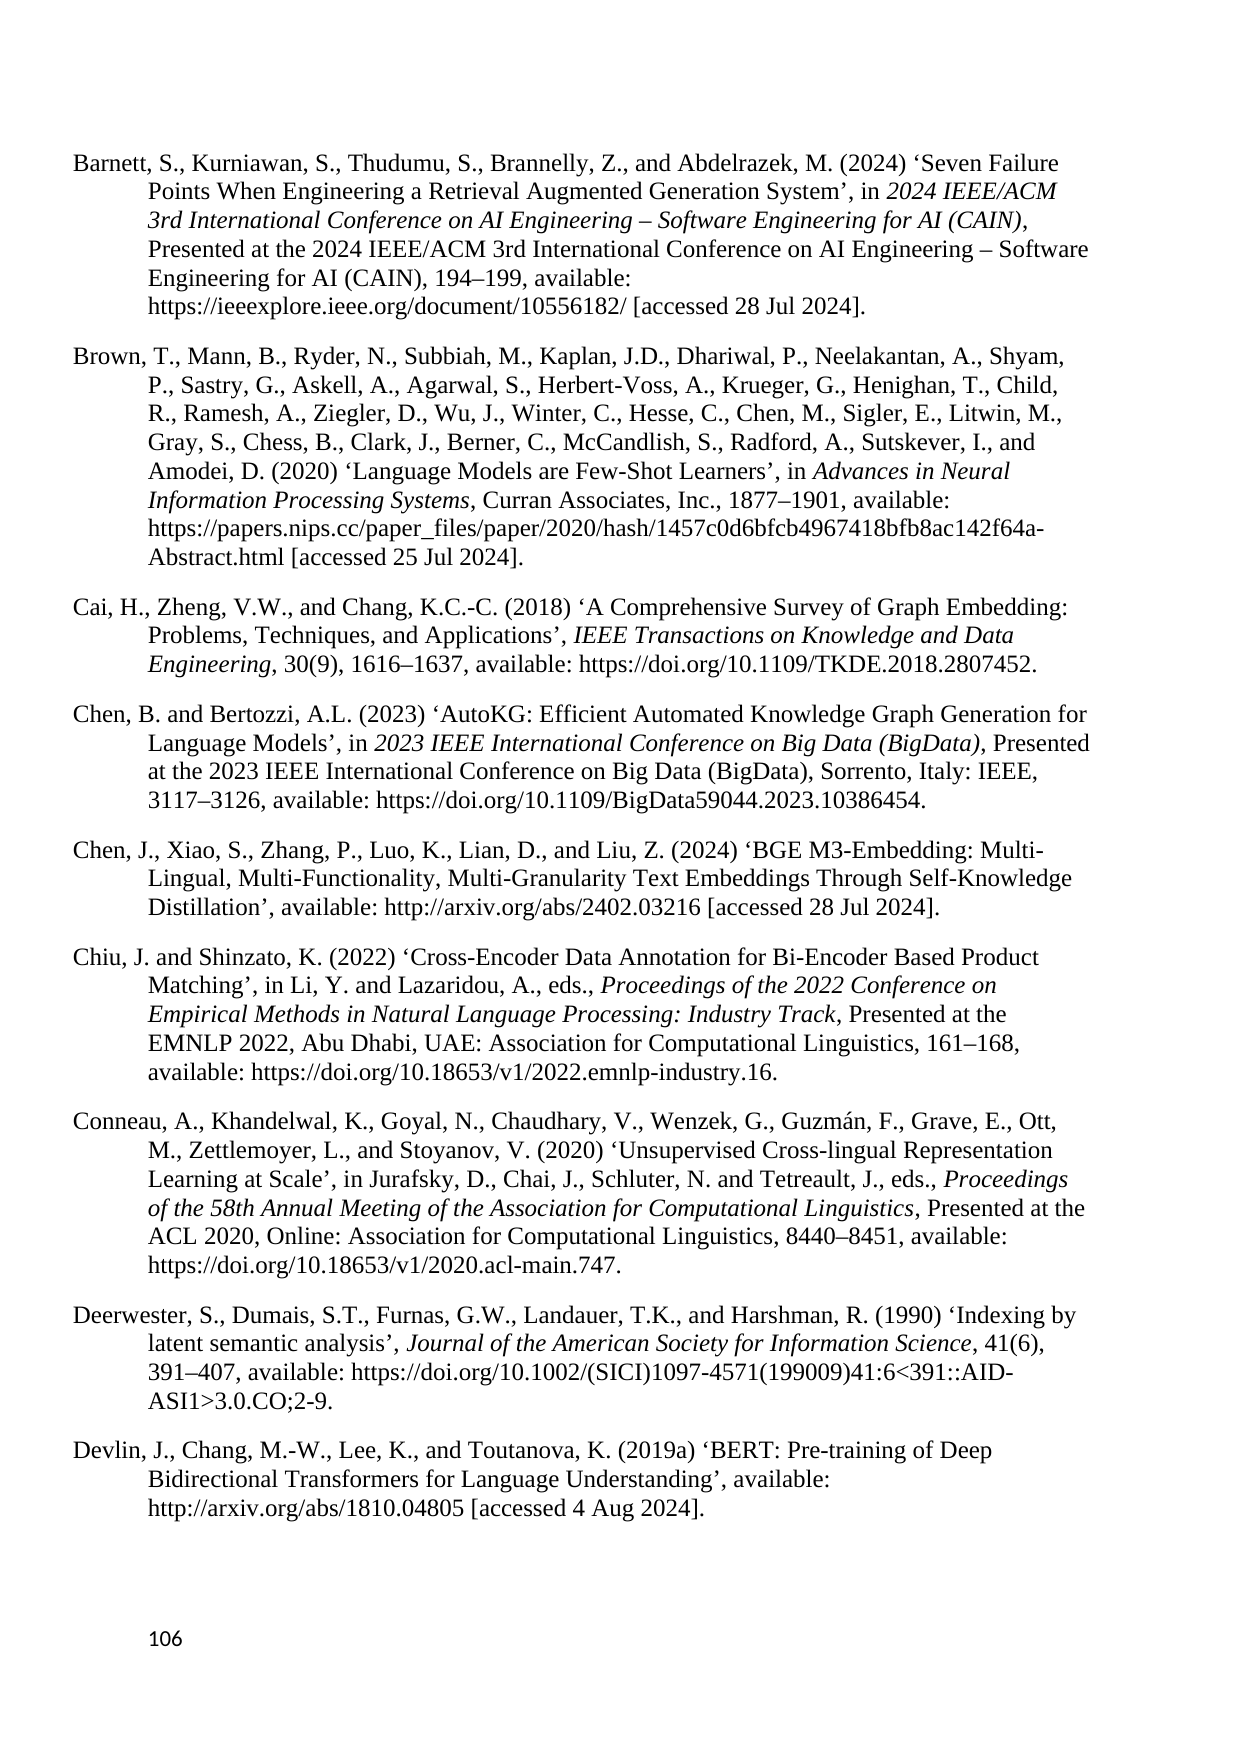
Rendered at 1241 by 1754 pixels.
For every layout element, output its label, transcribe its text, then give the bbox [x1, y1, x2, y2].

text Chiu, J. and Shinzato, K. (2022) ‘Cross-Encoder Data Annotation for Bi-Encoder Based Product Matching’, in Li, Y. and Lazaridou, A., eds., Proceedings of the 2022 Conference on Empirical Methods in Natural Language Processing: Industry Track, Presented at the EMNLP 2022, Abu Dhabi, UAE: Association for Computational Linguistics, 161–168, available: https://doi.org/10.18653/v1/2022.emnlp-industry.16. [73, 942, 1092, 1086]
text Deerwester, S., Dumais, S.T., Furnas, G.W., Landauer, T.K., and Harshman, R. (1990) ‘Indexing by latent semantic analysis’, Journal of the American Society for Information Science, 41(6), 391–407, available: https://doi.org/10.1002/(SICI)1097-4571(199009)41:6<391::AID-ASI1>3.0.CO;2-9. [73, 1300, 1092, 1415]
text Conneau, A., Khandelwal, K., Goyal, N., Chaudhary, V., Wenzek, G., Guzmán, F., Grave, E., Ott, M., Zettlemoyer, L., and Stoyanov, V. (2020) ‘Unsupervised Cross-lingual Representation Learning at Scale’, in Jurafsky, D., Chai, J., Schluter, N. and Tetreault, J., eds., Proceedings of the 58th Annual Meeting of the Association for Computational Linguistics, Presented at the ACL 2020, Online: Association for Computational Linguistics, 8440–8451, available: https://doi.org/10.18653/v1/2020.acl-main.747. [73, 1106, 1092, 1279]
text Devlin, J., Chang, M.-W., Lee, K., and Toutanova, K. (2019a) ‘BERT: Pre-training of Deep Bidirectional Transformers for Language Understanding’, available: http://arxiv.org/abs/1810.04805 [accessed 4 Aug 2024]. [73, 1436, 1092, 1522]
text Chen, J., Xiao, S., Zhang, P., Luo, K., Lian, D., and Liu, Z. (2024) ‘BGE M3-Embedding: Multi-Lingual, Multi-Functionality, Multi-Granularity Text Embeddings Through Self-Knowledge Distillation’, available: http://arxiv.org/abs/2402.03216 [accessed 28 Jul 2024]. [73, 835, 1092, 921]
text Brown, T., Mann, B., Ryder, N., Subbiah, M., Kaplan, J.D., Dhariwal, P., Neelakantan, A., Shyam, P., Sastry, G., Askell, A., Agarwal, S., Herbert-Voss, A., Krueger, G., Henighan, T., Child, R., Ramesh, A., Ziegler, D., Wu, J., Winter, C., Hesse, C., Chen, M., Sigler, E., Litwin, M., Gray, S., Chess, B., Clark, J., Berner, C., McCandlish, S., Radford, A., Sutskever, I., and Amodei, D. (2020) ‘Language Models are Few-Shot Learners’, in Advances in Neural Information Processing Systems, Curran Associates, Inc., 1877–1901, available: https://papers.nips.cc/paper_files/paper/2020/hash/1457c0d6bfcb4967418bfb8ac142f64a-Abstract.html [accessed 25 Jul 2024]. [73, 341, 1092, 571]
text Chen, B. and Bertozzi, A.L. (2023) ‘AutoKG: Efficient Automated Knowledge Graph Generation for Language Models’, in 2023 IEEE International Conference on Big Data (BigData), Presented at the 2023 IEEE International Conference on Big Data (BigData), Sorrento, Italy: IEEE, 3117–3126, available: https://doi.org/10.1109/BigData59044.2023.10386454. [73, 699, 1092, 814]
text Cai, H., Zheng, V.W., and Chang, K.C.-C. (2018) ‘A Comprehensive Survey of Graph Embedding: Problems, Techniques, and Applications’, IEEE Transactions on Knowledge and Data Engineering, 30(9), 1616–1637, available: https://doi.org/10.1109/TKDE.2018.2807452. [73, 592, 1092, 678]
text Barnett, S., Kurniawan, S., Thudumu, S., Brannelly, Z., and Abdelrazek, M. (2024) ‘Seven Failure Points When Engineering a Retrieval Augmented Generation System’, in 2024 IEEE/ACM 3rd International Conference on AI Engineering – Software Engineering for AI (CAIN), Presented at the 2024 IEEE/ACM 3rd International Conference on AI Engineering – Software Engineering for AI (CAIN), 194–199, available: https://ieeexplore.ieee.org/document/10556182/ [accessed 28 Jul 2024]. [73, 148, 1092, 320]
